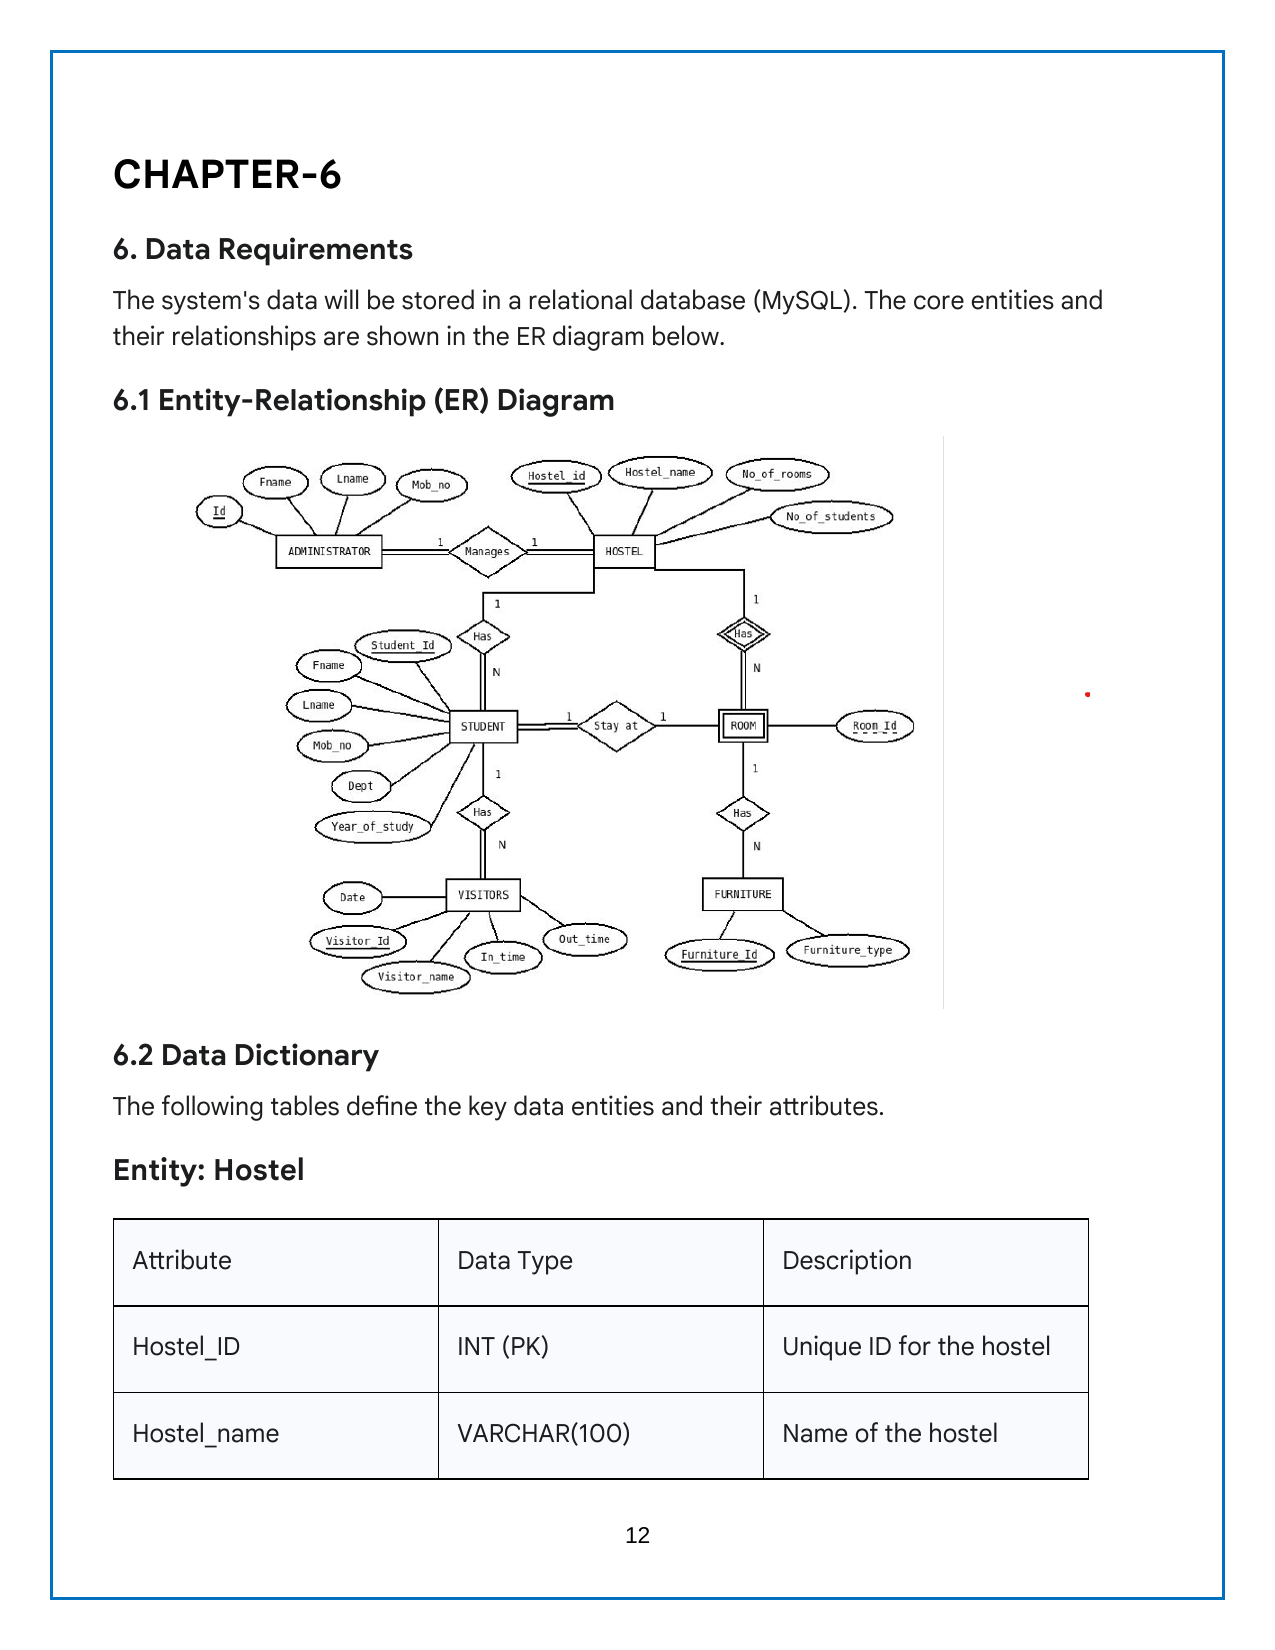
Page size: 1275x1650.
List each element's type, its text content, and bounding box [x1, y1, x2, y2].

text The following tables define the key data entities and their attributes. [112, 1091, 1162, 1122]
subtitle 6. Data Requirements [112, 231, 1162, 268]
table_cell Hostel_ID [114, 1307, 438, 1391]
text The system's data will be stored in a relational database (MySQL). The core entities and their relationships are shown in the ER diagram below. [112, 286, 1162, 353]
text CHAPTER-6 [112, 150, 1162, 199]
table_cell Hostel_name [114, 1393, 438, 1478]
text Entity: Hostel [112, 1152, 1162, 1188]
table_cell VARCHAR(100) [439, 1393, 763, 1478]
table_cell Name of the hostel [764, 1393, 1088, 1478]
subtitle 6.1 Entity-Relationship (ER) Diagram [112, 382, 1162, 419]
table_cell Unique ID for the hostel [764, 1307, 1088, 1391]
picture [184, 436, 1091, 1009]
table_header Attribute [114, 1220, 438, 1305]
table_header Description [764, 1220, 1088, 1305]
subtitle 6.2 Data Dictionary [112, 1037, 1162, 1073]
table_header Data Type [439, 1220, 763, 1305]
table_cell INT (PK) [439, 1307, 763, 1391]
